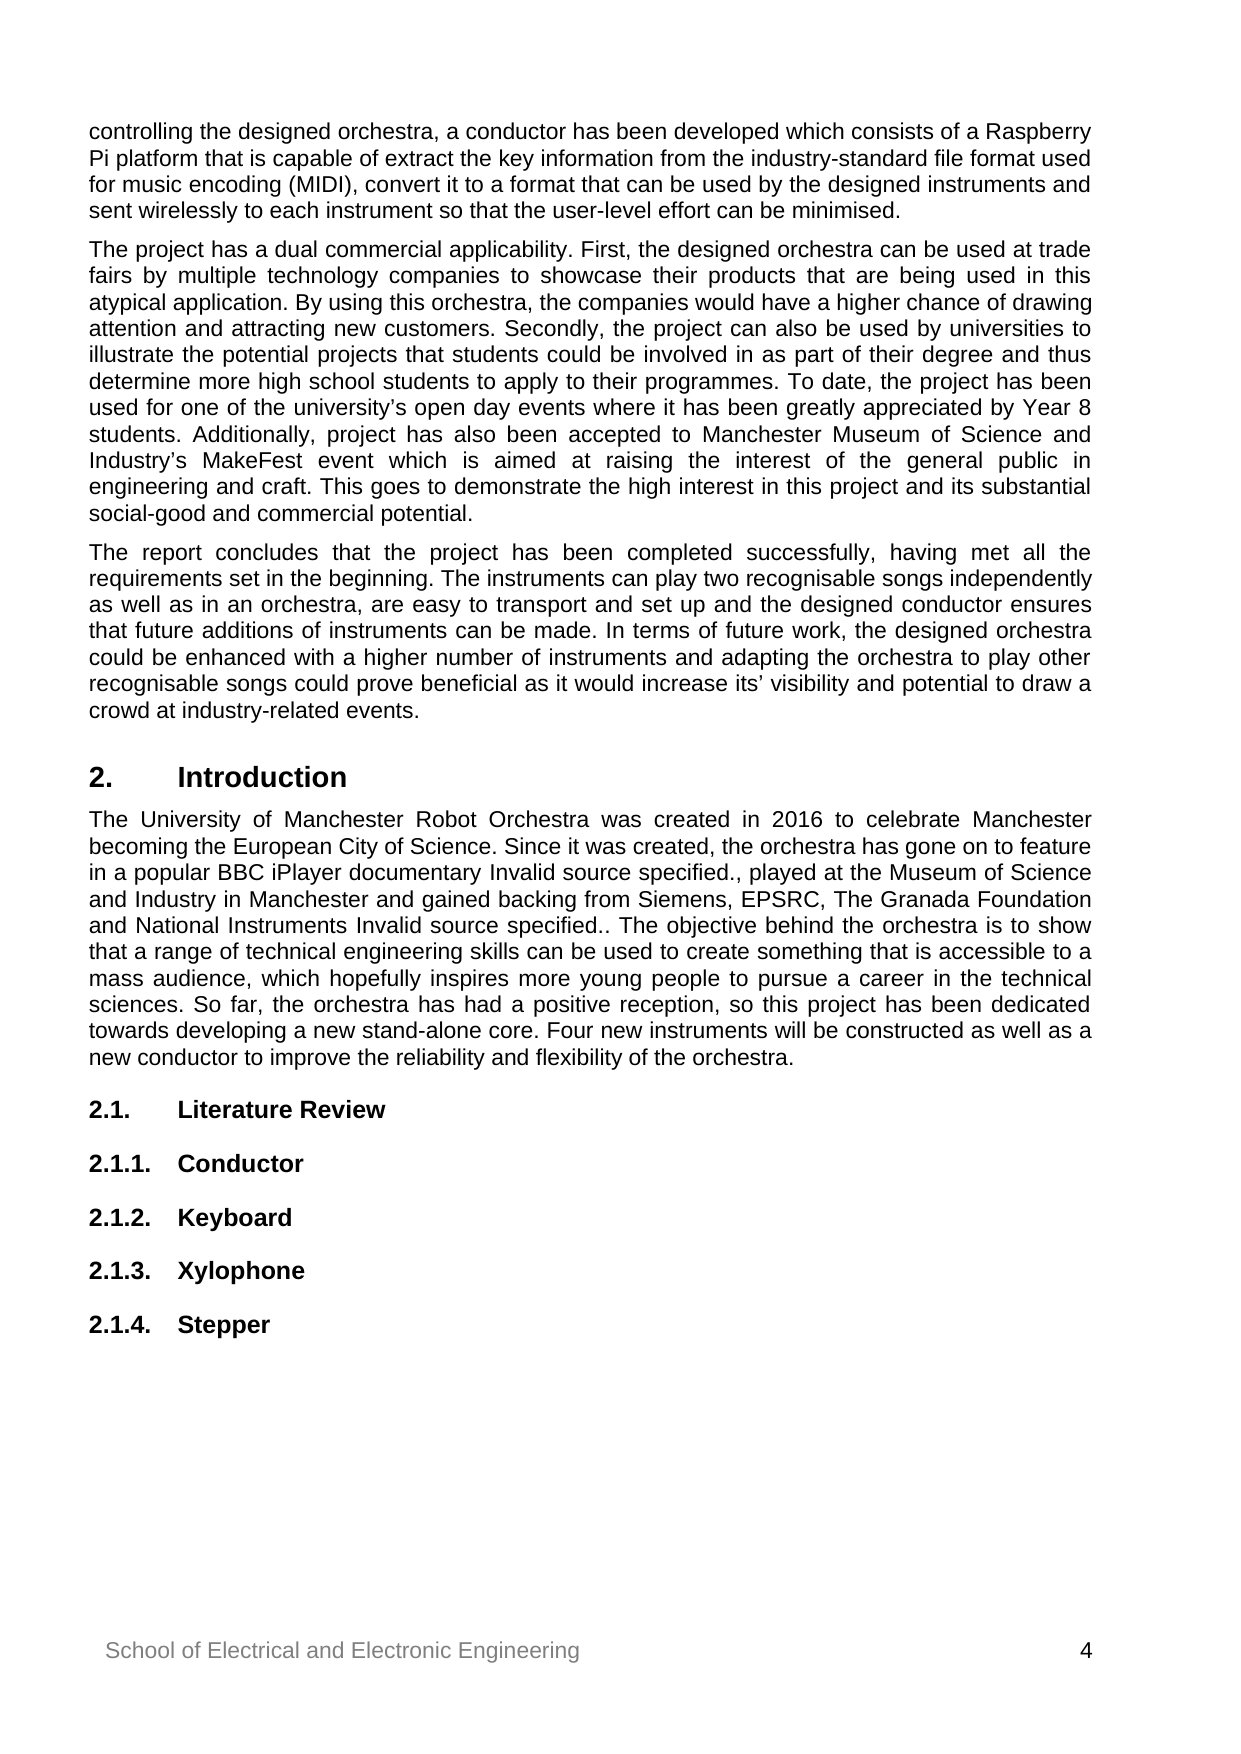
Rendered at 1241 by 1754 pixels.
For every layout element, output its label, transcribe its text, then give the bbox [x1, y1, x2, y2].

subtitle Introduction [89, 760, 1092, 794]
subtitle Literature Review [89, 1095, 1092, 1124]
subtitle Conductor [89, 1149, 1092, 1177]
subtitle Stepper [89, 1310, 1092, 1339]
subtitle Xylophone [89, 1256, 1092, 1285]
subtitle Keyboard [89, 1202, 1092, 1231]
text The project has a dual commercial applicability. First, the designed orchestra can be used at trade fairs by multiple technology companies to showcase their products that are being used in this atypical application. By using this orchestra, the companies would have a higher chance of drawing attention and attracting new customers. Secondly, the project can also be used by universities to illustrate the potential projects that students could be involved in as part of their degree and thus determine more high school students to apply to their programmes. To date, the project has been used for one of the university’s open day events where it has been greatly appreciated by Year 8 students. Additionally, project has also been accepted to Manchester Museum of Science and Industry’s MakeFest event which is aimed at raising the interest of the general public in engineering and craft. This goes to demonstrate the high interest in this project and its substantial social-good and commercial potential. [89, 236, 1092, 526]
text The University of Manchester Robot Orchestra was created in 2016 to celebrate Manchester becoming the European City of Science. Since it was created, the orchestra has gone on to feature in a popular BBC iPlayer documentary , played at the Museum of Science and Industry in Manchester and gained backing from Siemens, EPSRC, The Granada Foundation and National Instruments . The objective behind the orchestra is to show that a range of technical engineering skills can be used to create something that is accessible to a mass audience, which hopefully inspires more young people to pursue a career in the technical sciences. So far, the orchestra has had a positive reception, so this project has been dedicated towards developing a new stand-alone core. Four new instruments will be constructed as well as a new conductor to improve the reliability and flexibility of the orchestra. [89, 806, 1092, 1070]
text The report concludes that the project has been completed successfully, having met all the requirements set in the beginning. The instruments can play two recognisable songs independently as well as in an orchestra, are easy to transport and set up and the designed conductor ensures that future additions of instruments can be made. In terms of future work, the designed orchestra could be enhanced with a higher number of instruments and adapting the orchestra to play other recognisable songs could prove beneficial as it would increase its’ visibility and potential to draw a crowd at industry-related events. [89, 538, 1092, 723]
